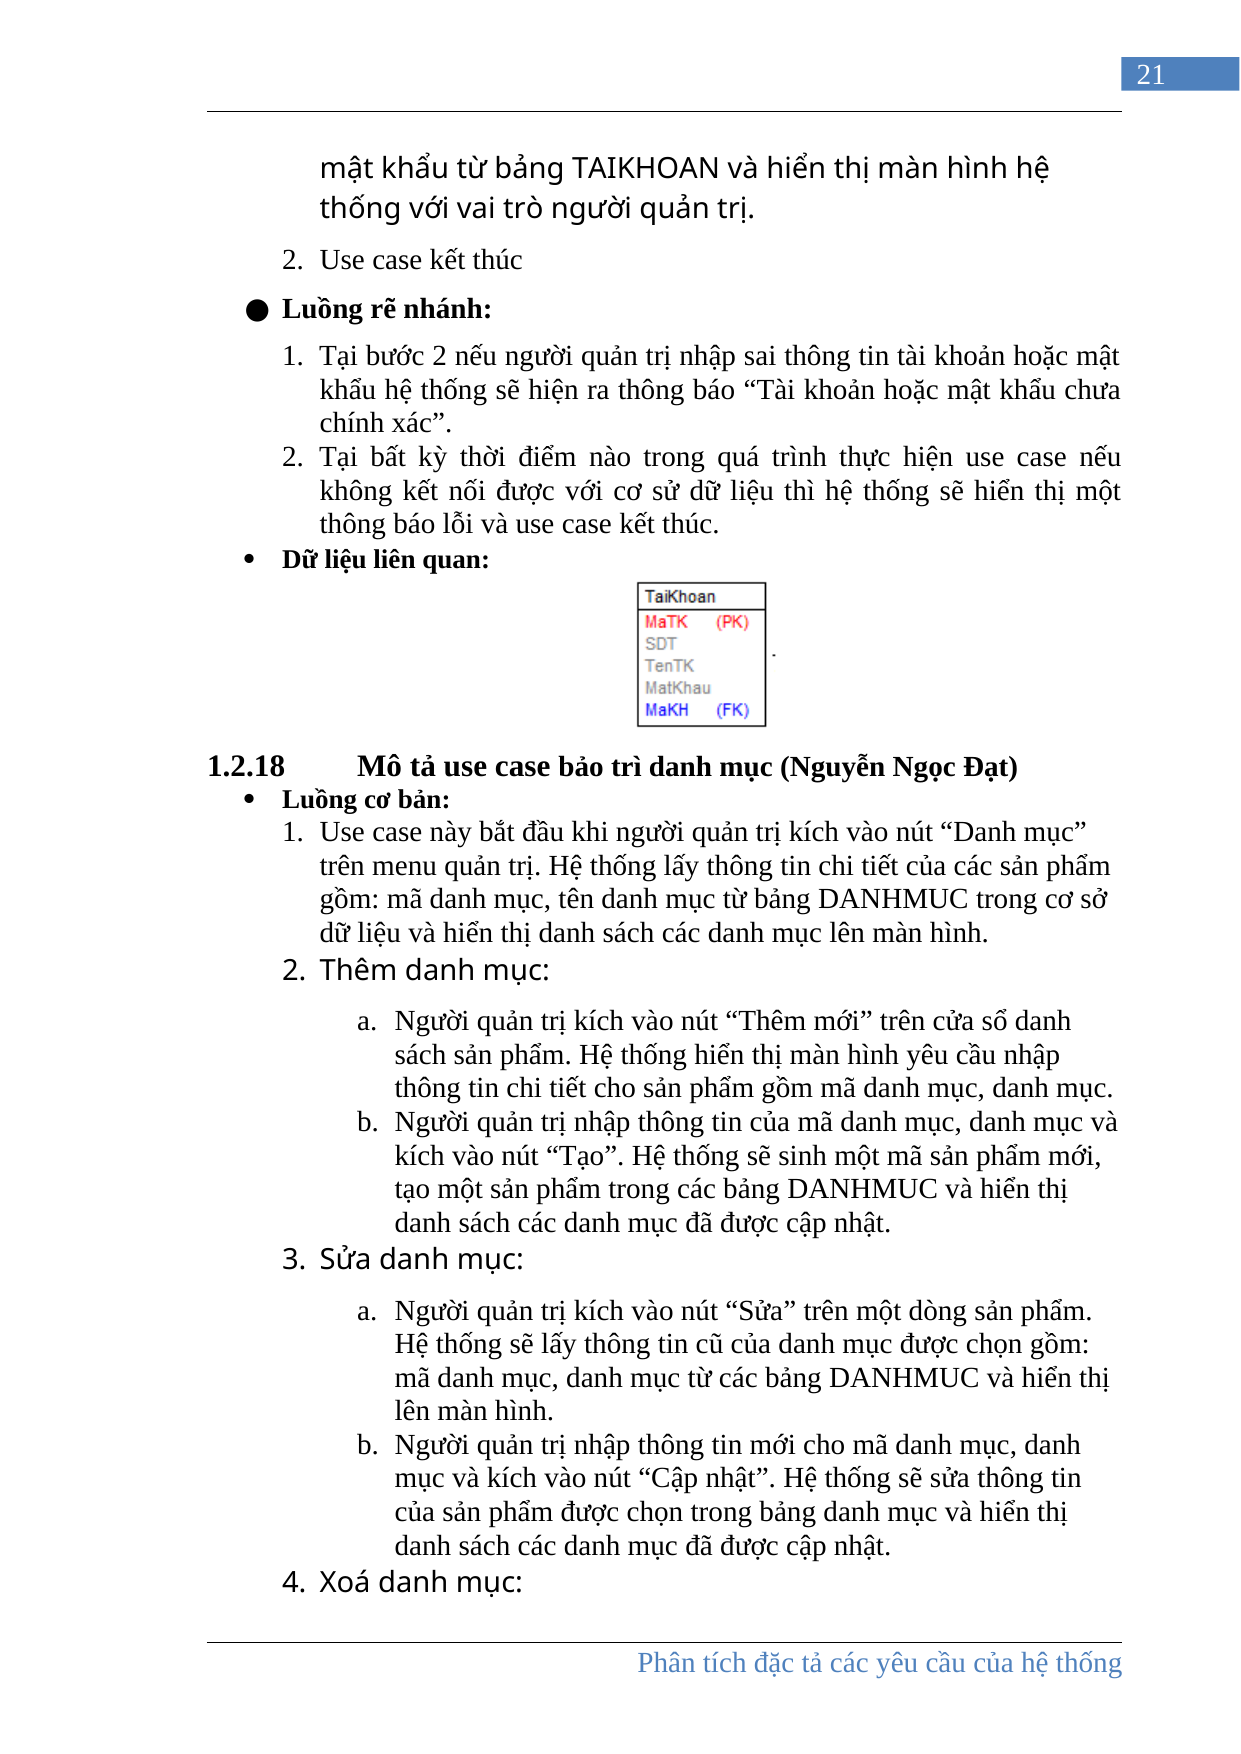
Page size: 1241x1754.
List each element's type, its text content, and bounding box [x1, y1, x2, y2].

list Luồng rẽ nhánh: [244, 276, 1122, 335]
list Người quản trị kích vào nút “Thêm mới” trên cửa sổ danh sách sản phẩm. Hệ thống hiển thị màn hình yêu cầu nhập thông tin chi tiết cho sản phẩm gồm mã danh mục, danh mục. [357, 1003, 1122, 1104]
subtitle Sửa danh mục: [282, 1238, 1122, 1278]
list Người quản trị kích vào nút “Sửa” trên một dòng sản phẩm. Hệ thống sẽ lấy thông tin cũ của danh mục được chọn gồm: mã danh mục, danh mục từ các bảng DANHMUC và hiển thị lên màn hình. [357, 1293, 1122, 1427]
list Use case này bắt đầu khi người quản trị kích vào nút “Danh mục” trên menu quản trị. Hệ thống lấy thông tin chi tiết của các sản phẩm gồm: mã danh mục, tên danh mục từ bảng DANHMUC trong cơ sở dữ liệu và hiển thị danh sách các danh mục lên màn hình. [282, 814, 1122, 949]
list Người quản trị nhập thông tin của mã danh mục, danh mục và kích vào nút “Tạo”. Hệ thống sẽ sinh một mã sản phẩm mới, tạo một sản phẩm trong các bảng DANHMUC và hiển thị danh sách các danh mục đã được cập nhật. [357, 1104, 1122, 1238]
list Người quản trị nhập thông tin mới cho mã danh mục, danh mục và kích vào nút “Cập nhật”. Hệ thống sẽ sửa thông tin của sản phẩm được chọn trong bảng danh mục và hiển thị danh sách các danh mục đã được cập nhật. [357, 1427, 1122, 1561]
list Dữ liệu liên quan: [244, 543, 1122, 574]
subtitle Thêm danh mục: [282, 949, 1122, 988]
list Tại bước 2 nếu người quản trị nhập sai thông tin tài khoản hoặc mật khẩu hệ thống sẽ hiện ra thông báo “Tài khoản hoặc mật khẩu chưa chính xác”. [282, 338, 1122, 439]
list Luồng cơ bản: [244, 783, 1122, 814]
subtitle Mô tả use case bảo trì danh mục (Nguyễn Ngọc Đạt) [207, 747, 1122, 783]
picture [628, 573, 776, 735]
list Use case kết thúc [282, 242, 1122, 276]
subtitle Xoá danh mục: [282, 1561, 1122, 1601]
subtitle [282, 148, 1122, 227]
